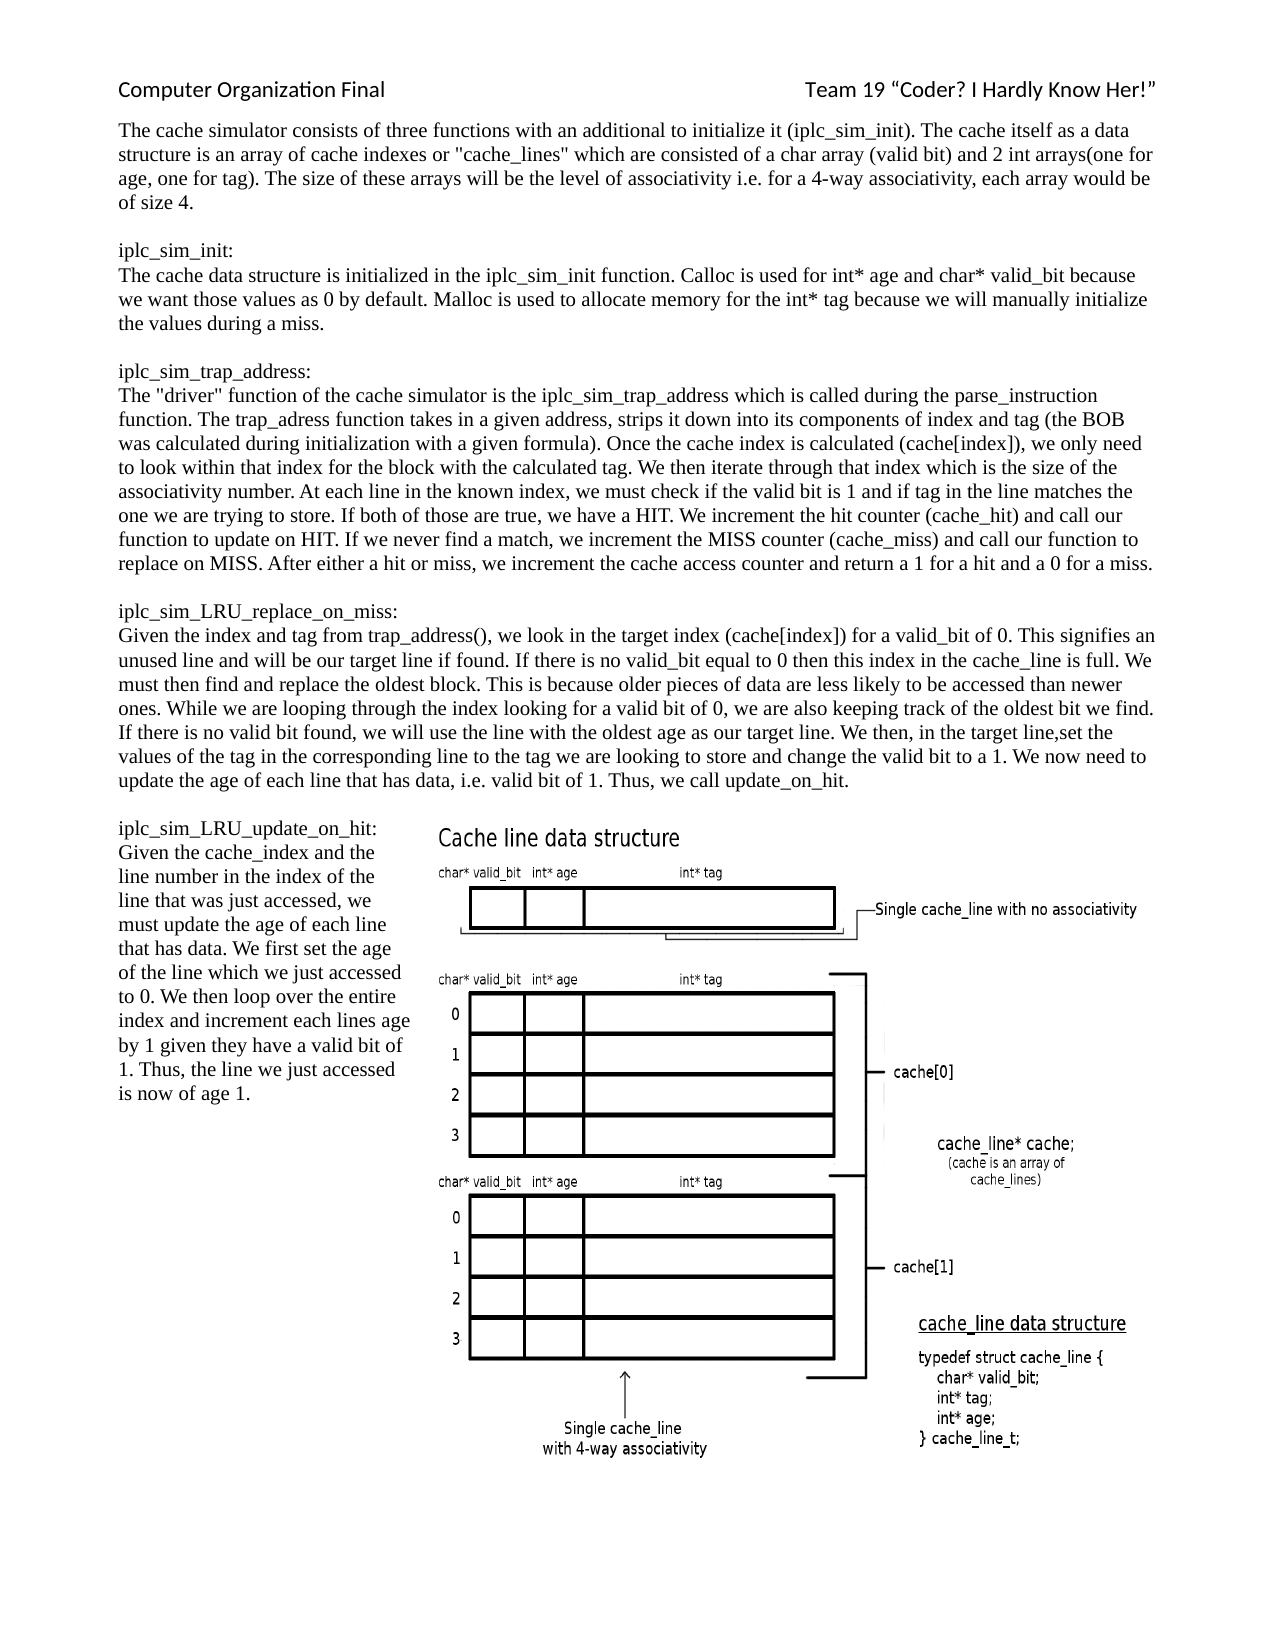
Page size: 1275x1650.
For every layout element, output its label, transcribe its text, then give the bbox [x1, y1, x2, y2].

text iplc_sim_init: [118, 238, 1157, 262]
text The cache simulator consists of three functions with an additional to initialize it (iplc_sim_init). The cache itself as a data structure is an array of cache indexes or "cache_lines" which are consisted of a char array (valid bit) and 2 int arrays(one for age, one for tag). The size of these arrays will be the level of associativity i.e. for a 4-way associativity, each array would be of size 4. [118, 118, 1157, 214]
text The "driver" function of the cache simulator is the iplc_sim_trap_address which is called during the parse_instruction function. The trap_adress function takes in a given address, strips it down into its components of index and tag (the BOB was calculated during initialization with a given formula). Once the cache index is calculated (cache[index]), we only need to look within that index for the block with the calculated tag. We then iterate through that index which is the size of the associativity number. At each line in the known index, we must check if the valid bit is 1 and if tag in the line matches the one we are trying to store. If both of those are true, we have a HIT. We increment the hit counter (cache_hit) and call our function to update on HIT. If we never find a match, we increment the MISS counter (cache_miss) and call our function to replace on MISS. After either a hit or miss, we increment the cache access counter and return a 1 for a hit and a 0 for a miss. [118, 383, 1157, 575]
text The cache data structure is initialized in the iplc_sim_init function. Calloc is used for int* age and char* valid_bit because we want those values as 0 by default. Malloc is used to allocate memory for the int* tag because we will manually initialize the values during a miss. [118, 262, 1157, 335]
text iplc_sim_LRU_update_on_hit: [118, 816, 1157, 840]
text iplc_sim_LRU_replace_on_miss: [118, 599, 1157, 623]
text iplc_sim_trap_address: [118, 359, 1157, 383]
text Given the cache_index and the line number in the index of the line that was just accessed, we must update the age of each line that has data. We first set the age of the line which we just accessed to 0. We then loop over the entire index and increment each lines age by 1 given they have a valid bit of 1. Thus, the line we just accessed is now of age 1. [118, 840, 429, 1105]
picture [429, 818, 1157, 1510]
text Given the index and tag from trap_address(), we look in the target index (cache[index]) for a valid_bit of 0. This signifies an unused line and will be our target line if found. If there is no valid_bit equal to 0 then this index in the cache_line is full. We must then find and replace the oldest block. This is because older pieces of data are less likely to be accessed than newer ones. While we are looping through the index looking for a valid bit of 0, we are also keeping track of the oldest bit we find. If there is no valid bit found, we will use the line with the oldest age as our target line. We then, in the target line,set the values of the tag in the corresponding line to the tag we are looking to store and change the valid bit to a 1. We now need to update the age of each line that has data, i.e. valid bit of 1. Thus, we call update_on_hit. [118, 623, 1157, 792]
